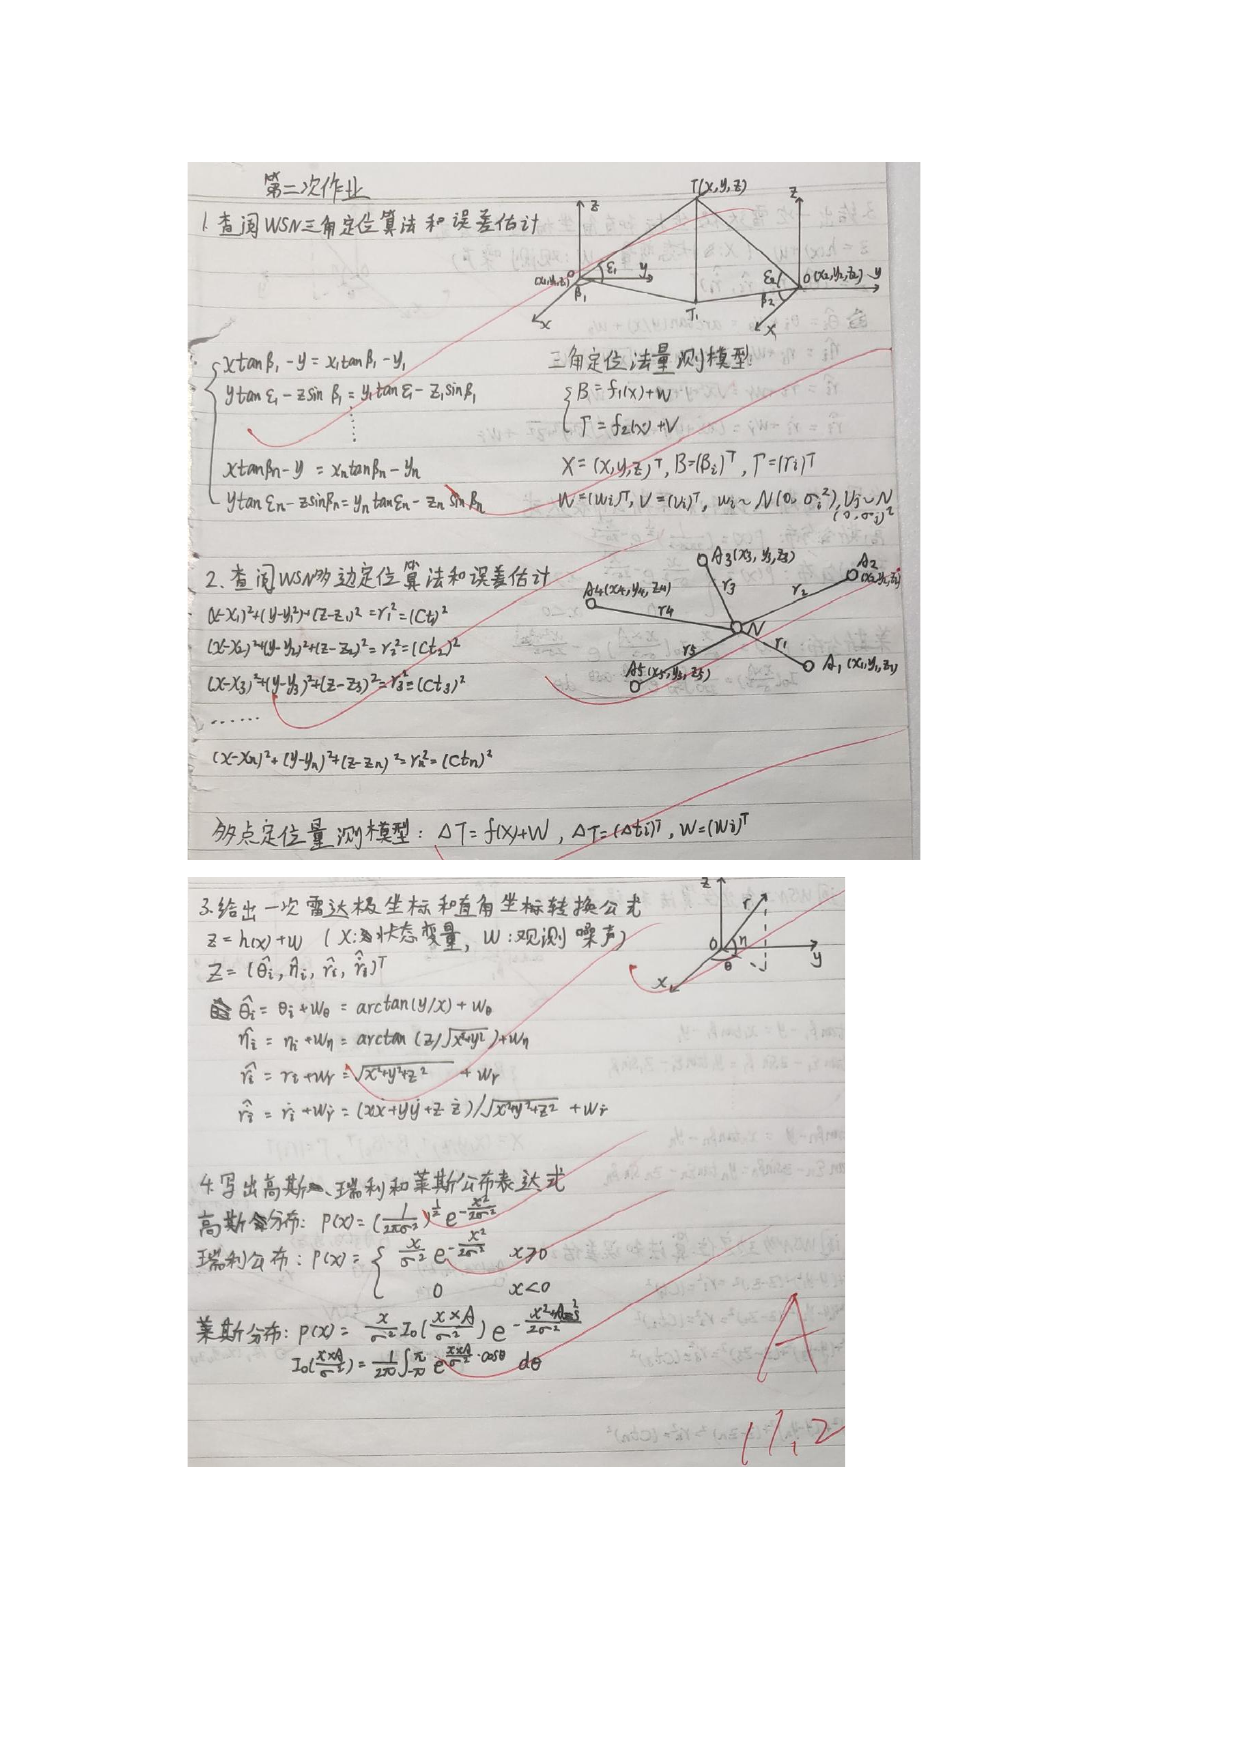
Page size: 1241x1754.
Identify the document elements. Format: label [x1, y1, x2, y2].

picture [187, 877, 846, 1467]
picture [187, 162, 921, 860]
